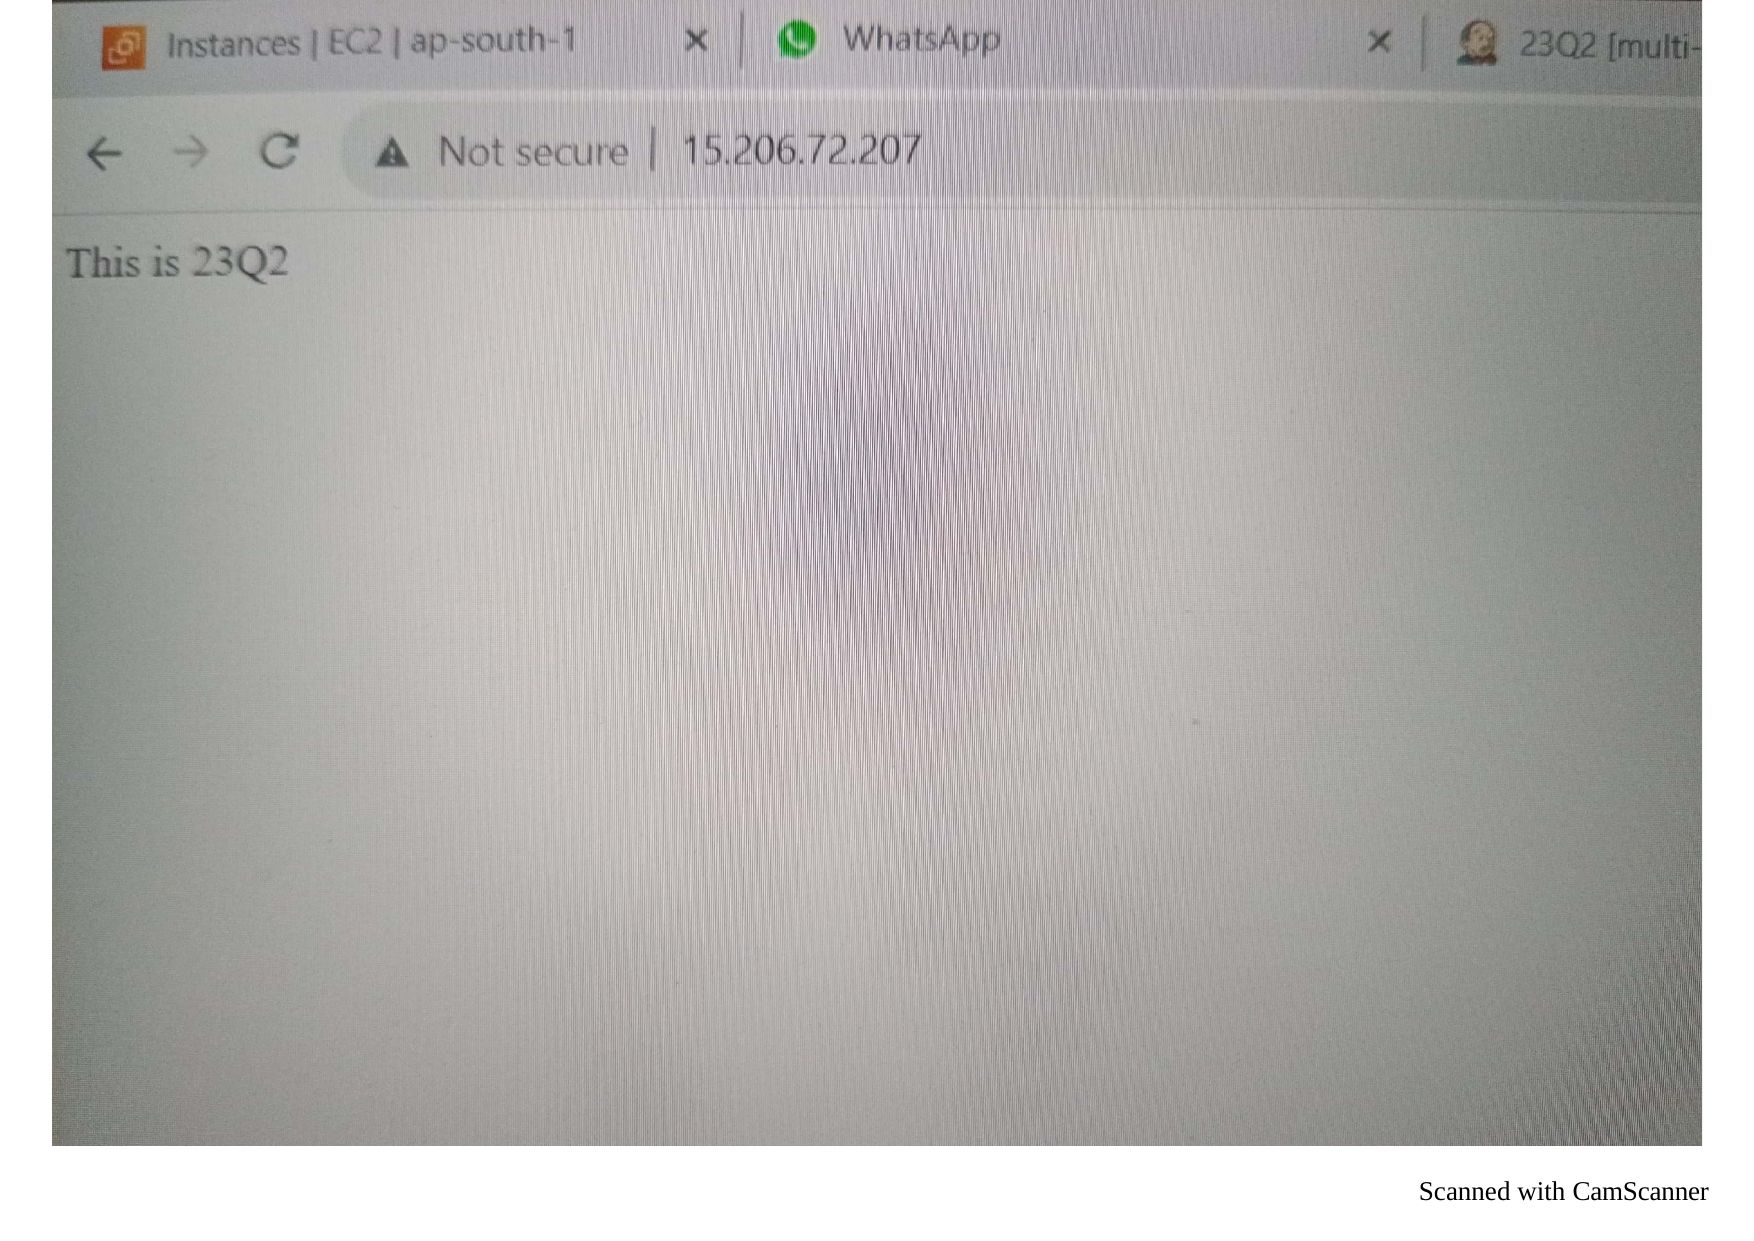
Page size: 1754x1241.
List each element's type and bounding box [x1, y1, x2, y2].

picture [52, 0, 1703, 1146]
